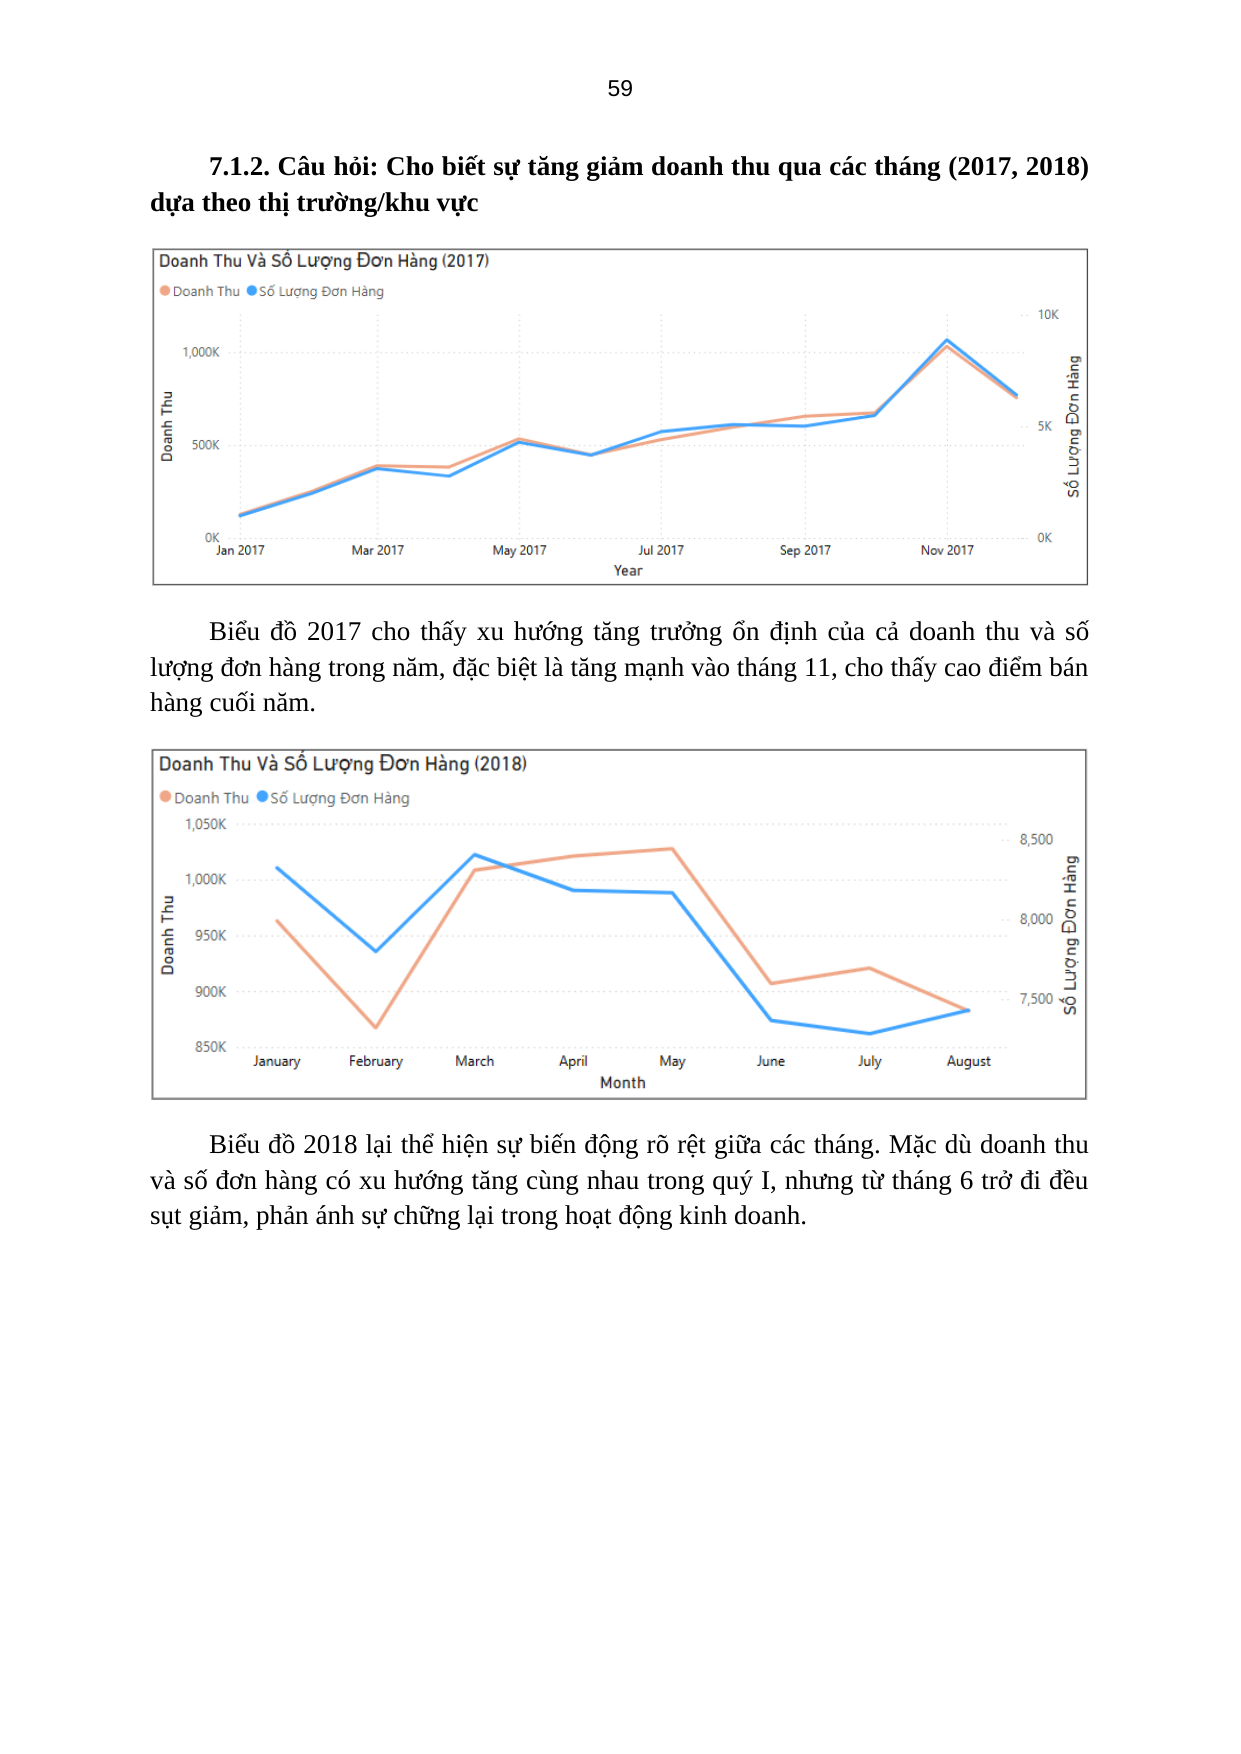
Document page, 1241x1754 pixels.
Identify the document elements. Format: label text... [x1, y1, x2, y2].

picture [150, 246, 1091, 586]
picture [150, 747, 1091, 1100]
text Biểu đồ 2018 lại thể hiện sự biến động rõ rệt giữa các tháng. Mặc dù doanh thu và số đơn hàng có xu hướng tăng cùng nhau trong quý I, nhưng từ tháng 6 trở đi đều sụt giảm, phản ánh sự chững lại trong hoạt động kinh doanh. [150, 1128, 1090, 1231]
subtitle 7.1.2. Câu hỏi: Cho biết sự tăng giảm doanh thu qua các tháng (2017, 2018) dựa theo thị trường/khu vực [150, 150, 1090, 217]
text Biểu đồ 2017 cho thấy xu hướng tăng trưởng ổn định của cả doanh thu và số lượng đơn hàng trong năm, đặc biệt là tăng mạnh vào tháng 11, cho thấy cao điểm bán hàng cuối năm. [150, 615, 1090, 717]
